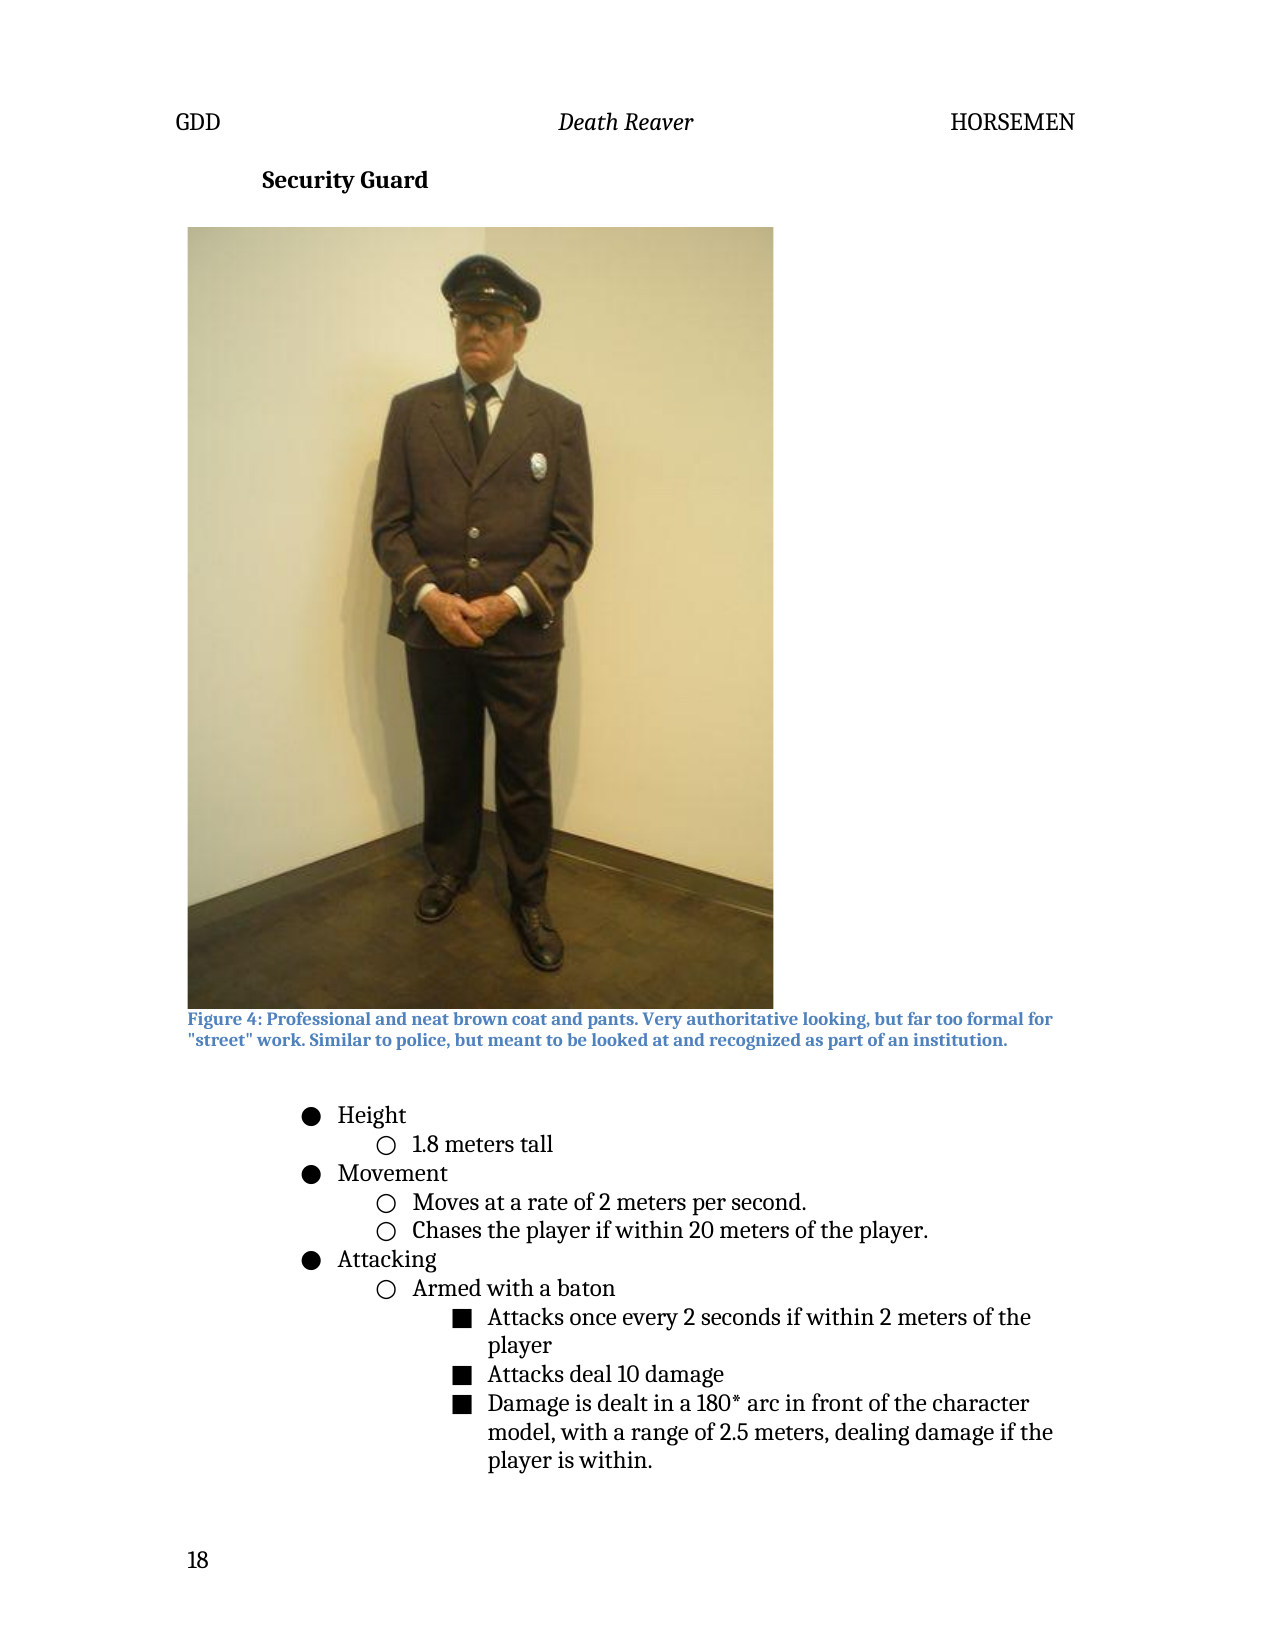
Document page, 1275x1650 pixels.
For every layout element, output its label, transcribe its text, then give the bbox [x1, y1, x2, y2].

list Chases the player if within 20 meters of the player. [375, 1216, 1087, 1245]
list Height [300, 1101, 1087, 1130]
list 1.8 meters tall [375, 1130, 1087, 1159]
list Damage is dealt in a 180* arc in front of the character model, with a range of 2.5 meters, dealing damage if the player is within. [450, 1389, 1087, 1475]
list Armed with a baton [375, 1274, 1087, 1302]
picture [187, 227, 774, 1009]
list Attacking [300, 1245, 1087, 1274]
list Attacks once every 2 seconds if within 2 meters of the player [450, 1302, 1087, 1360]
list Movement [300, 1159, 1087, 1187]
subtitle Security Guard [262, 166, 1087, 194]
list Moves at a rate of 2 meters per second. [375, 1187, 1087, 1216]
list Attacks deal 10 damage [450, 1360, 1087, 1389]
